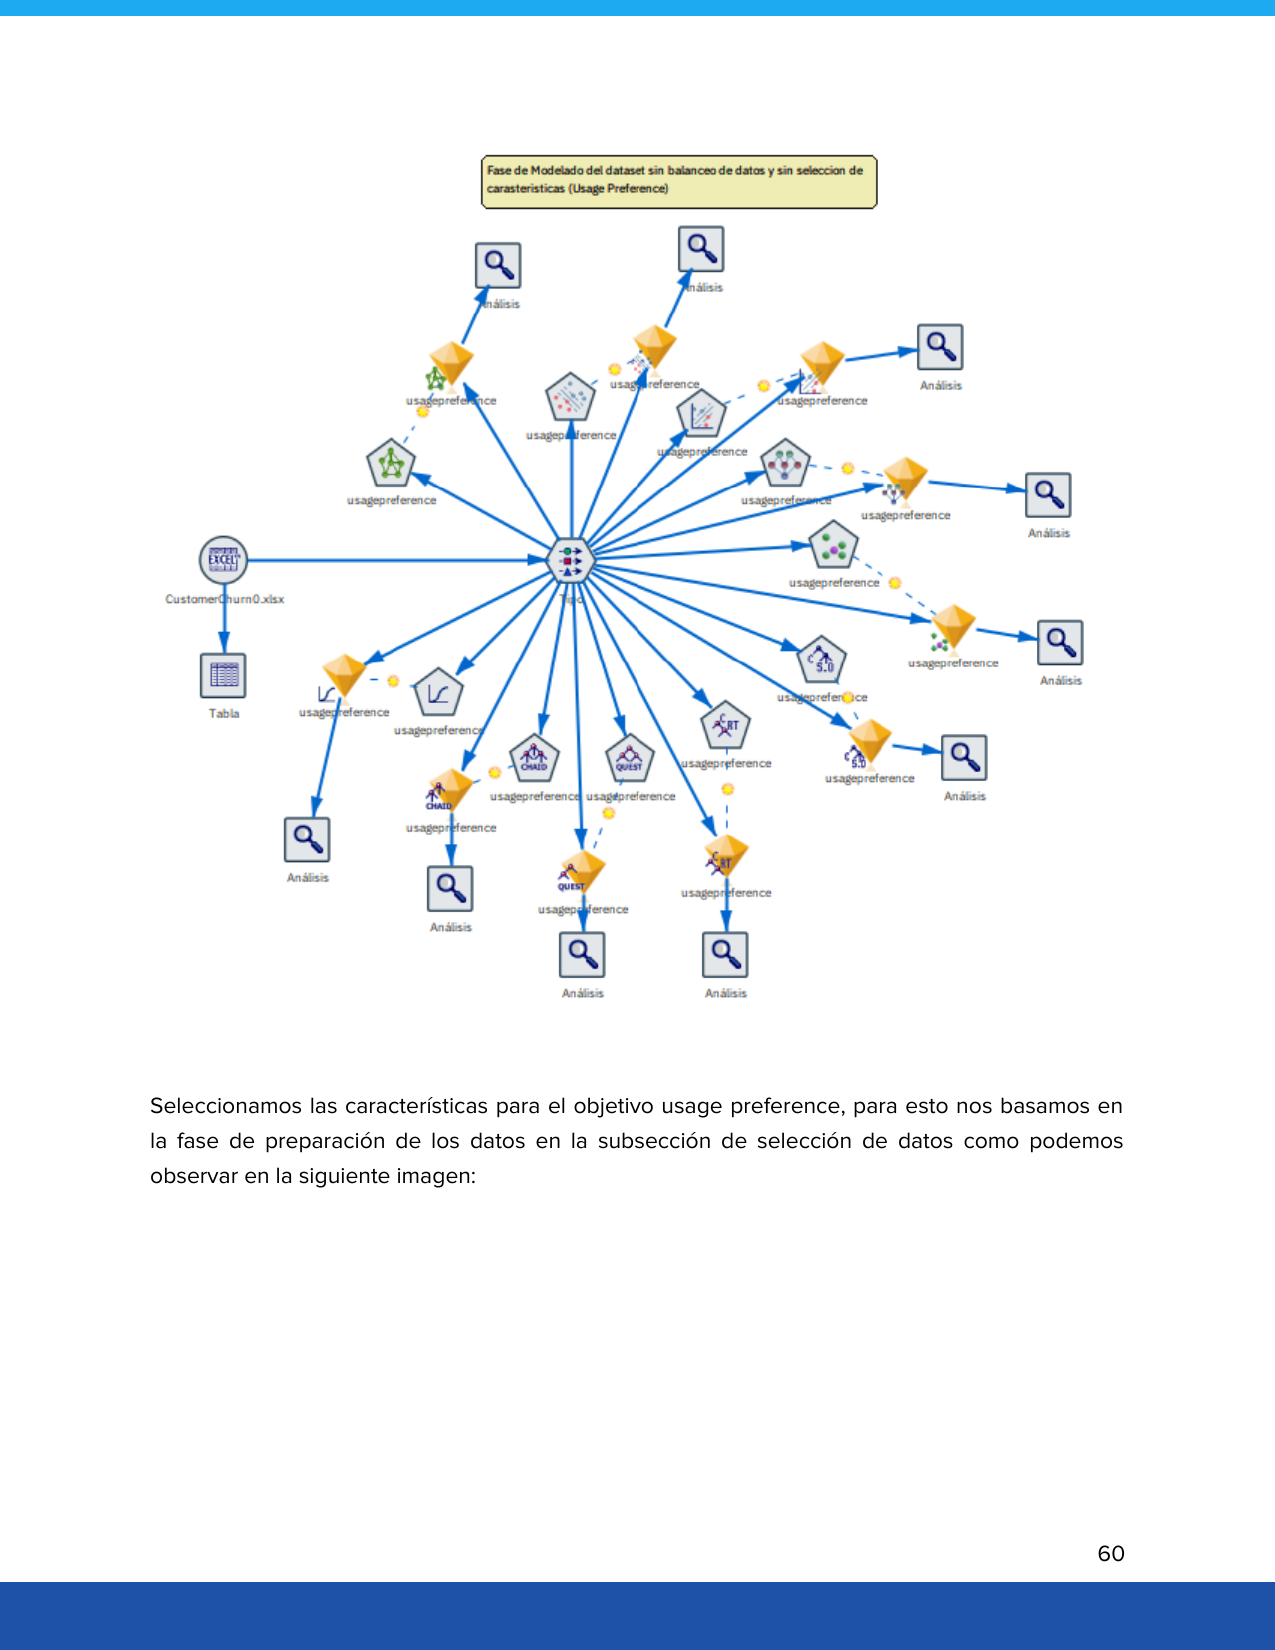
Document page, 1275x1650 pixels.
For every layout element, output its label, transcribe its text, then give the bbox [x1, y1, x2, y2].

picture [150, 150, 1125, 1009]
picture [0, 0, 1275, 16]
text Seleccionamos las características para el objetivo usage preference, para esto nos basamos en la fase de preparación de los datos en la subsección de selección de datos como podemos observar en la siguiente imagen: [150, 1092, 1125, 1190]
picture [0, 1582, 1275, 1650]
